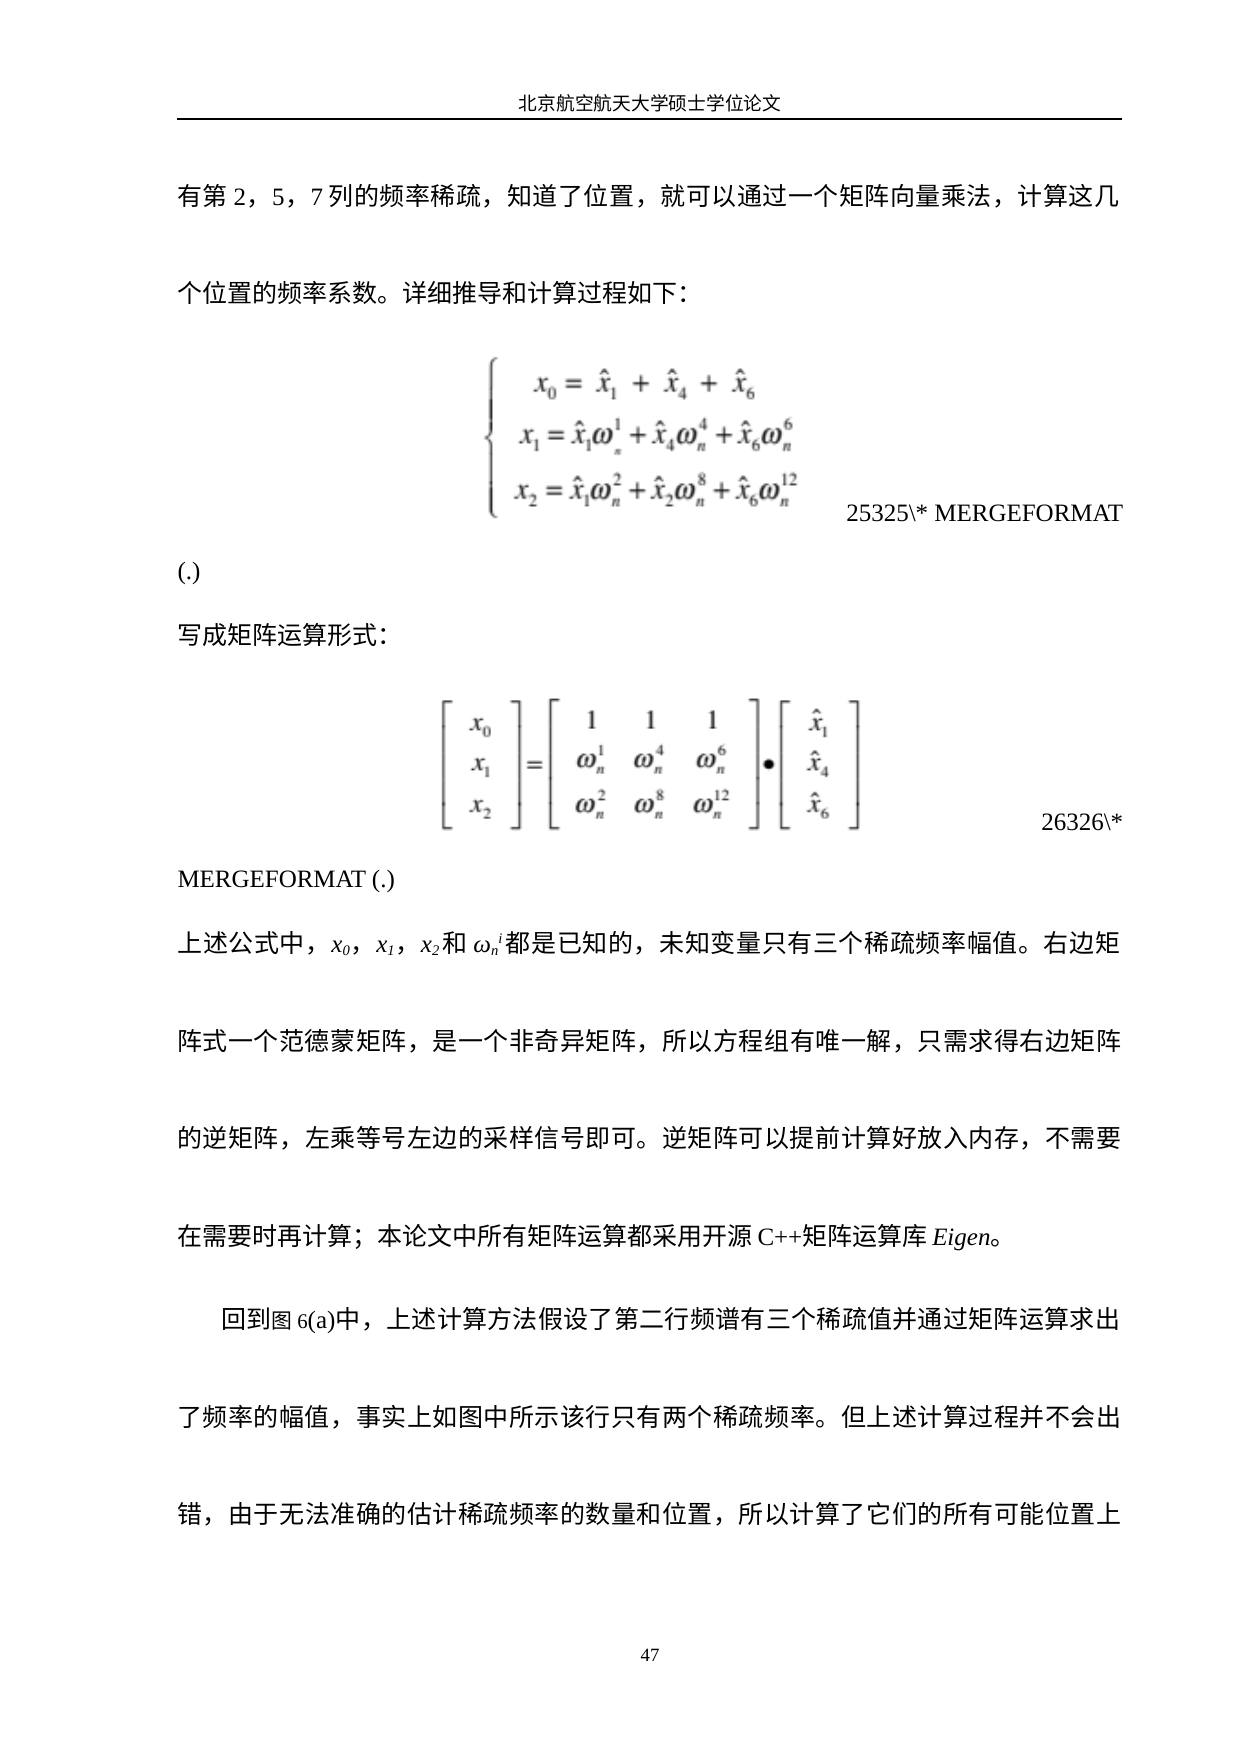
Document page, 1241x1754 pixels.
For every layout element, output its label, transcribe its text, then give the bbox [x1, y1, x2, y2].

text 上述公式中，x0，x1，x2和ωni都是已知的，未知变量只有三个稀疏频率幅值。右边矩阵式一个范德蒙矩阵，是一个非奇异矩阵，所以方程组有唯一解，只需求得右边矩阵的逆矩阵，左乘等号左边的采样信号即可。逆矩阵可以提前计算好放入内存，不需要在需要时再计算；本论文中所有矩阵运算都采用开源C++矩阵运算库Eigen。 [177, 909, 1122, 1267]
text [177, 162, 1122, 324]
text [177, 1285, 1122, 1545]
text 写成矩阵运算形式： [177, 601, 1122, 666]
